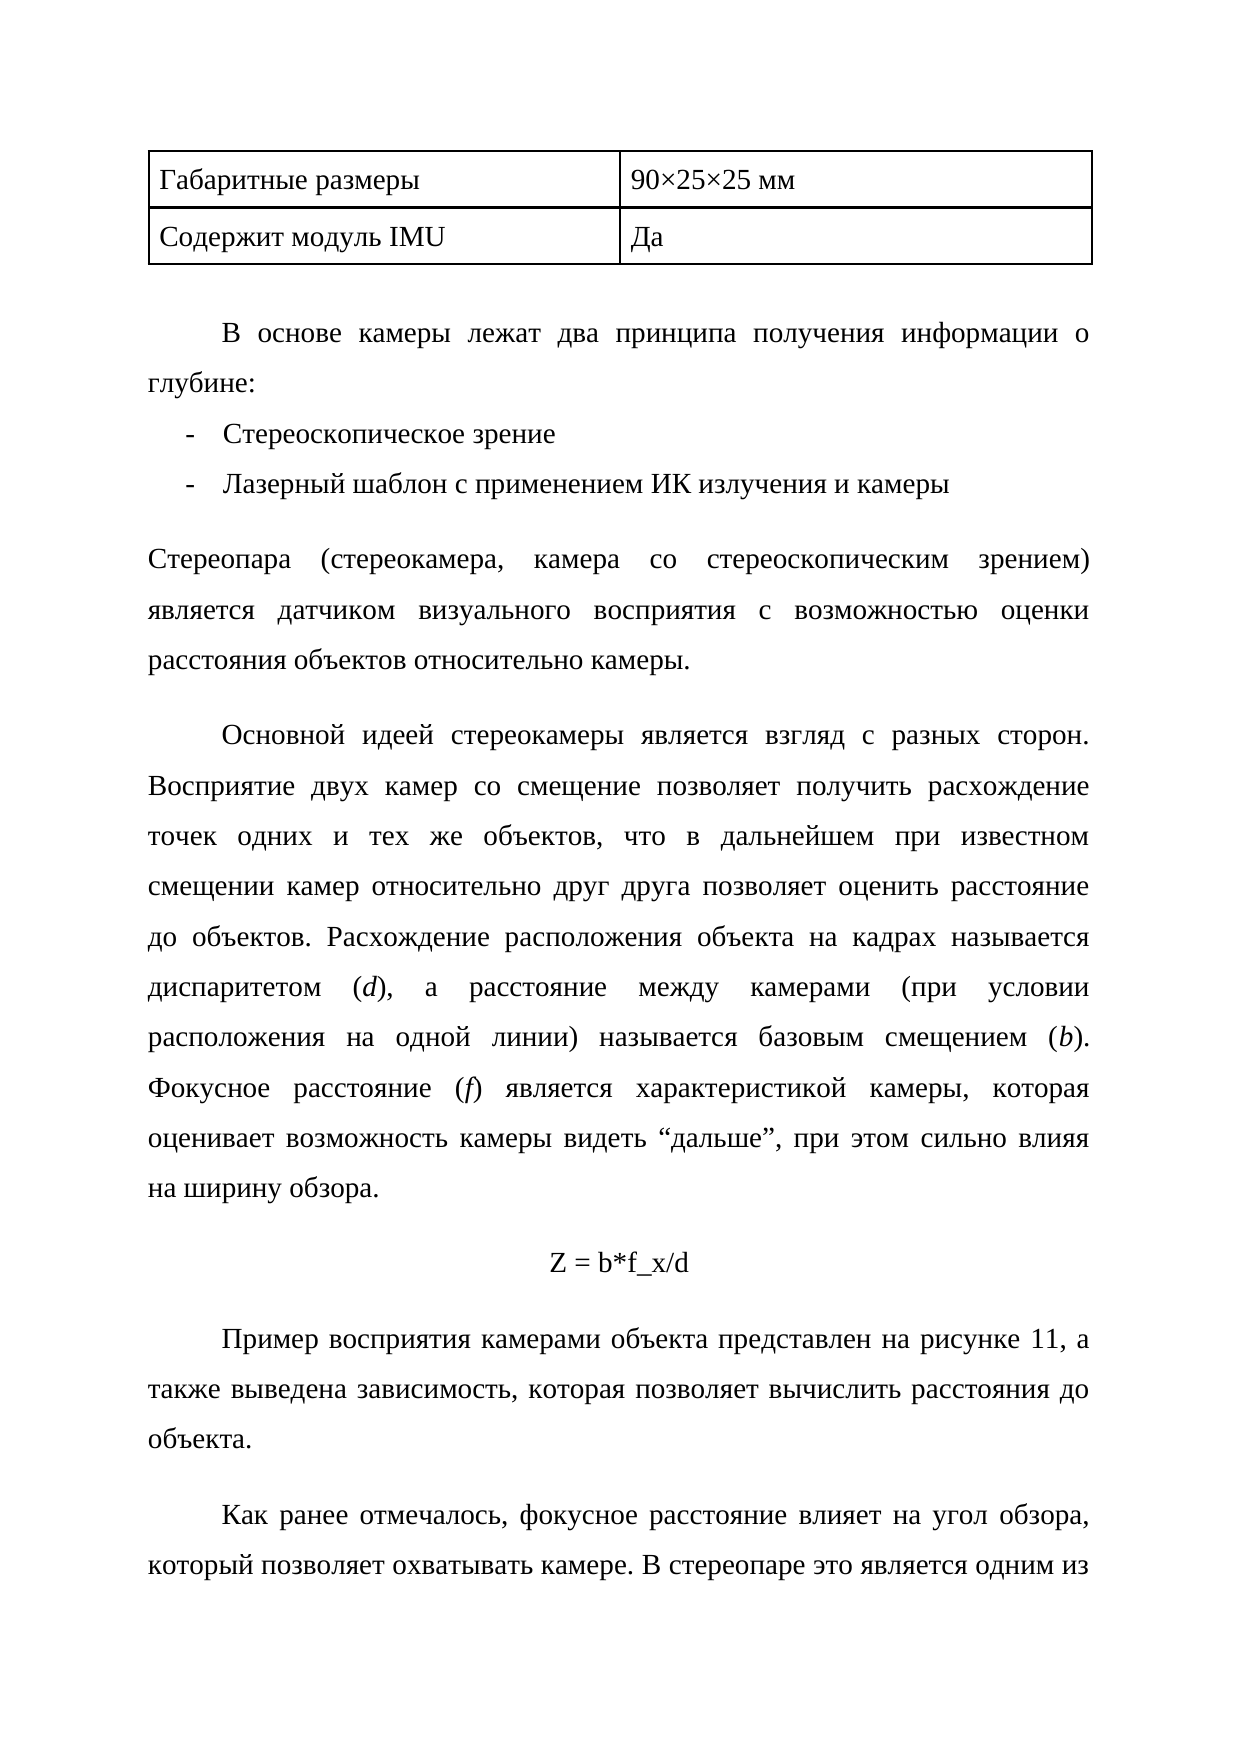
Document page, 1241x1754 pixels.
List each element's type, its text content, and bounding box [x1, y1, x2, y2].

table_cell 90×25×25 мм [621, 152, 1091, 206]
text В основе камеры лежат два принципа получения информации о глубине: [148, 315, 1090, 399]
list Стереоскопическое зрение [185, 416, 1090, 449]
table_cell Да [621, 209, 1091, 263]
text Пример восприятия камерами объекта представлен на рисунке 11, а также выведена зависимость, которая позволяет вычислить расстояния до объекта. [148, 1321, 1090, 1455]
text Стереопара (стереокамера, камера со стереоскопическим зрением) является датчиком визуального восприятия с возможностью оценки расстояния объектов относительно камеры. [148, 542, 1090, 676]
table_cell Содержит модуль IMU [150, 209, 619, 263]
text Основной идеей стереокамеры является взгляд с разных сторон. Восприятие двух камер со смещение позволяет получить расхождение точек одних и тех же объектов, что в дальнейшем при известном смещении камер относительно друг друга позволяет оценить расстояние до объектов. Расхождение расположения объекта на кадрах называется диспаритетом (d), а расстояние между камерами (при условии расположения на одной линии) называется базовым смещением (b). Фокусное расстояние (f) является характеристикой камеры, которая оценивает возможность камеры видеть “дальше”, при этом сильно влияя на ширину обзора. [148, 717, 1090, 1204]
list Лазерный шаблон с применением ИК излучения и камеры [185, 466, 1090, 500]
table_cell Габаритные размеры [150, 152, 619, 206]
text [148, 1497, 1090, 1581]
text Z = b*f_x/d [148, 1246, 1090, 1279]
